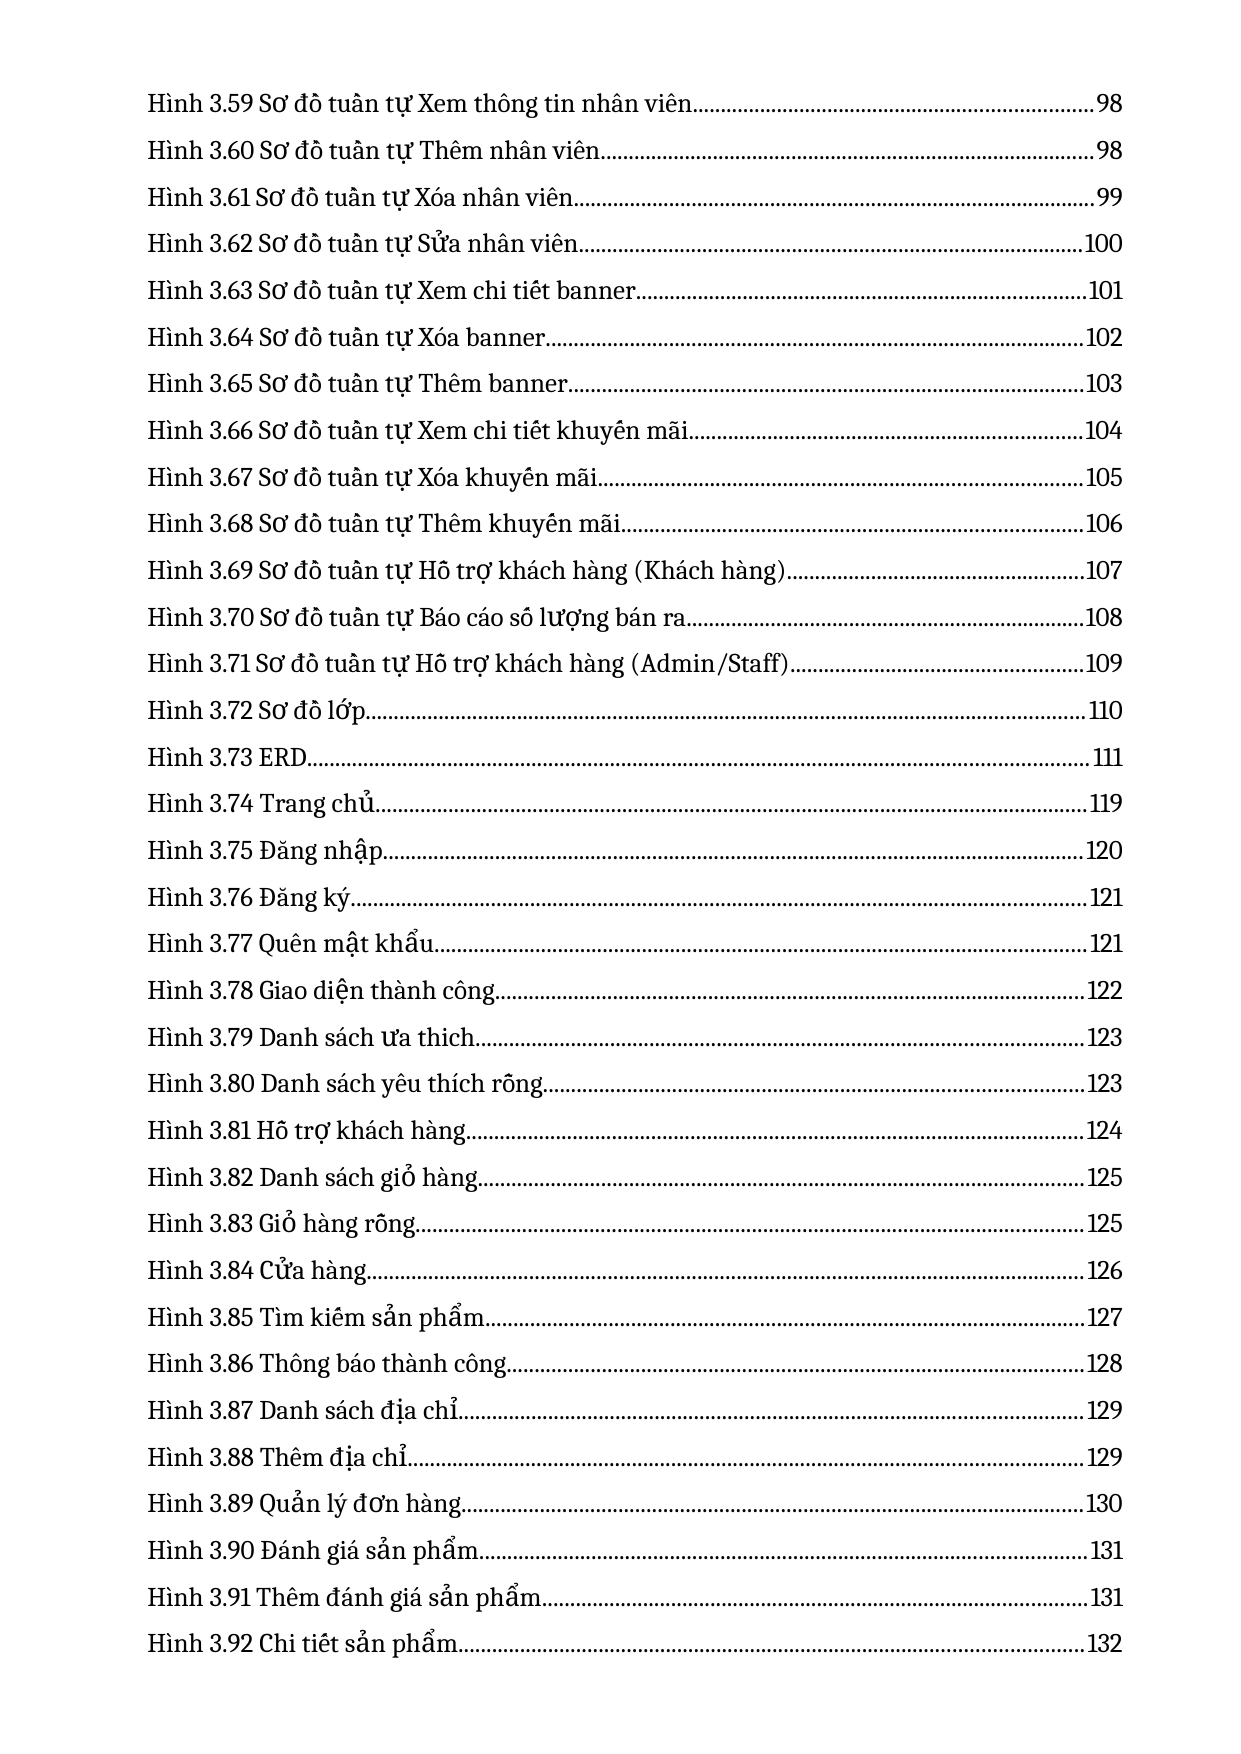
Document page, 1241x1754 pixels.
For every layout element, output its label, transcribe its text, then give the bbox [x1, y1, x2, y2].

text Hình 3.81 Hỗ trợ khách hàng 124 [147, 1115, 1123, 1146]
text Hình 3.76 Đăng ký 121 [147, 882, 1123, 913]
text Hình 3.75 Đăng nhập 120 [147, 835, 1123, 866]
text Hình 3.66 Sơ đồ tuần tự Xem chi tiết khuyến mãi 104 [147, 415, 1123, 446]
text Hình 3.59 Sơ đồ tuần tự Xem thông tin nhân viên 98 [147, 88, 1123, 120]
text Hình 3.92 Chi tiết sản phẩm 132 [147, 1628, 1123, 1660]
text Hình 3.91 Thêm đánh giá sản phẩm 131 [147, 1582, 1123, 1613]
text Hình 3.73 ERD 111 [147, 742, 1123, 773]
text Hình 3.89 Quản lý đơn hàng 130 [147, 1488, 1123, 1520]
text Hình 3.69 Sơ đồ tuần tự Hỗ trợ khách hàng (Khách hàng) 107 [147, 555, 1123, 586]
text Hình 3.63 Sơ đồ tuần tự Xem chi tiết banner 101 [147, 275, 1123, 306]
text Hình 3.86 Thông báo thành công 128 [147, 1348, 1123, 1380]
text Hình 3.84 Cửa hàng 126 [147, 1255, 1123, 1286]
text Hình 3.72 Sơ đồ lớp 110 [147, 695, 1123, 726]
text Hình 3.87 Danh sách địa chỉ 129 [147, 1395, 1123, 1426]
text Hình 3.80 Danh sách yêu thích rỗng 123 [147, 1068, 1123, 1100]
text Hình 3.74 Trang chủ 119 [147, 788, 1123, 820]
text Hình 3.64 Sơ đồ tuần tự Xóa banner 102 [147, 322, 1123, 353]
text Hình 3.62 Sơ đồ tuần tự Sửa nhân viên 100 [147, 228, 1123, 260]
text Hình 3.88 Thêm địa chỉ 129 [147, 1442, 1123, 1473]
text Hình 3.60 Sơ đồ tuần tự Thêm nhân viên 98 [147, 135, 1123, 166]
text Hình 3.71 Sơ đồ tuần tự Hỗ trợ khách hàng (Admin/Staff) 109 [147, 648, 1123, 680]
text Hình 3.90 Đánh giá sản phẩm 131 [147, 1535, 1123, 1566]
text Hình 3.61 Sơ đồ tuần tự Xóa nhân viên 99 [147, 182, 1123, 213]
text Hình 3.79 Danh sách ưa thich 123 [147, 1022, 1123, 1053]
text Hình 3.68 Sơ đồ tuần tự Thêm khuyến mãi 106 [147, 508, 1123, 540]
text Hình 3.65 Sơ đồ tuần tự Thêm banner 103 [147, 368, 1123, 400]
text Hình 3.78 Giao diện thành công 122 [147, 975, 1123, 1006]
text Hình 3.67 Sơ đồ tuần tự Xóa khuyến mãi 105 [147, 462, 1123, 493]
text Hình 3.83 Giỏ hàng rỗng 125 [147, 1208, 1123, 1240]
text Hình 3.85 Tìm kiếm sản phẩm 127 [147, 1302, 1123, 1333]
text Hình 3.77 Quên mật khẩu 121 [147, 928, 1123, 960]
text Hình 3.70 Sơ đồ tuần tự Báo cáo số lượng bán ra 108 [147, 602, 1123, 633]
text Hình 3.82 Danh sách giỏ hàng 125 [147, 1162, 1123, 1193]
